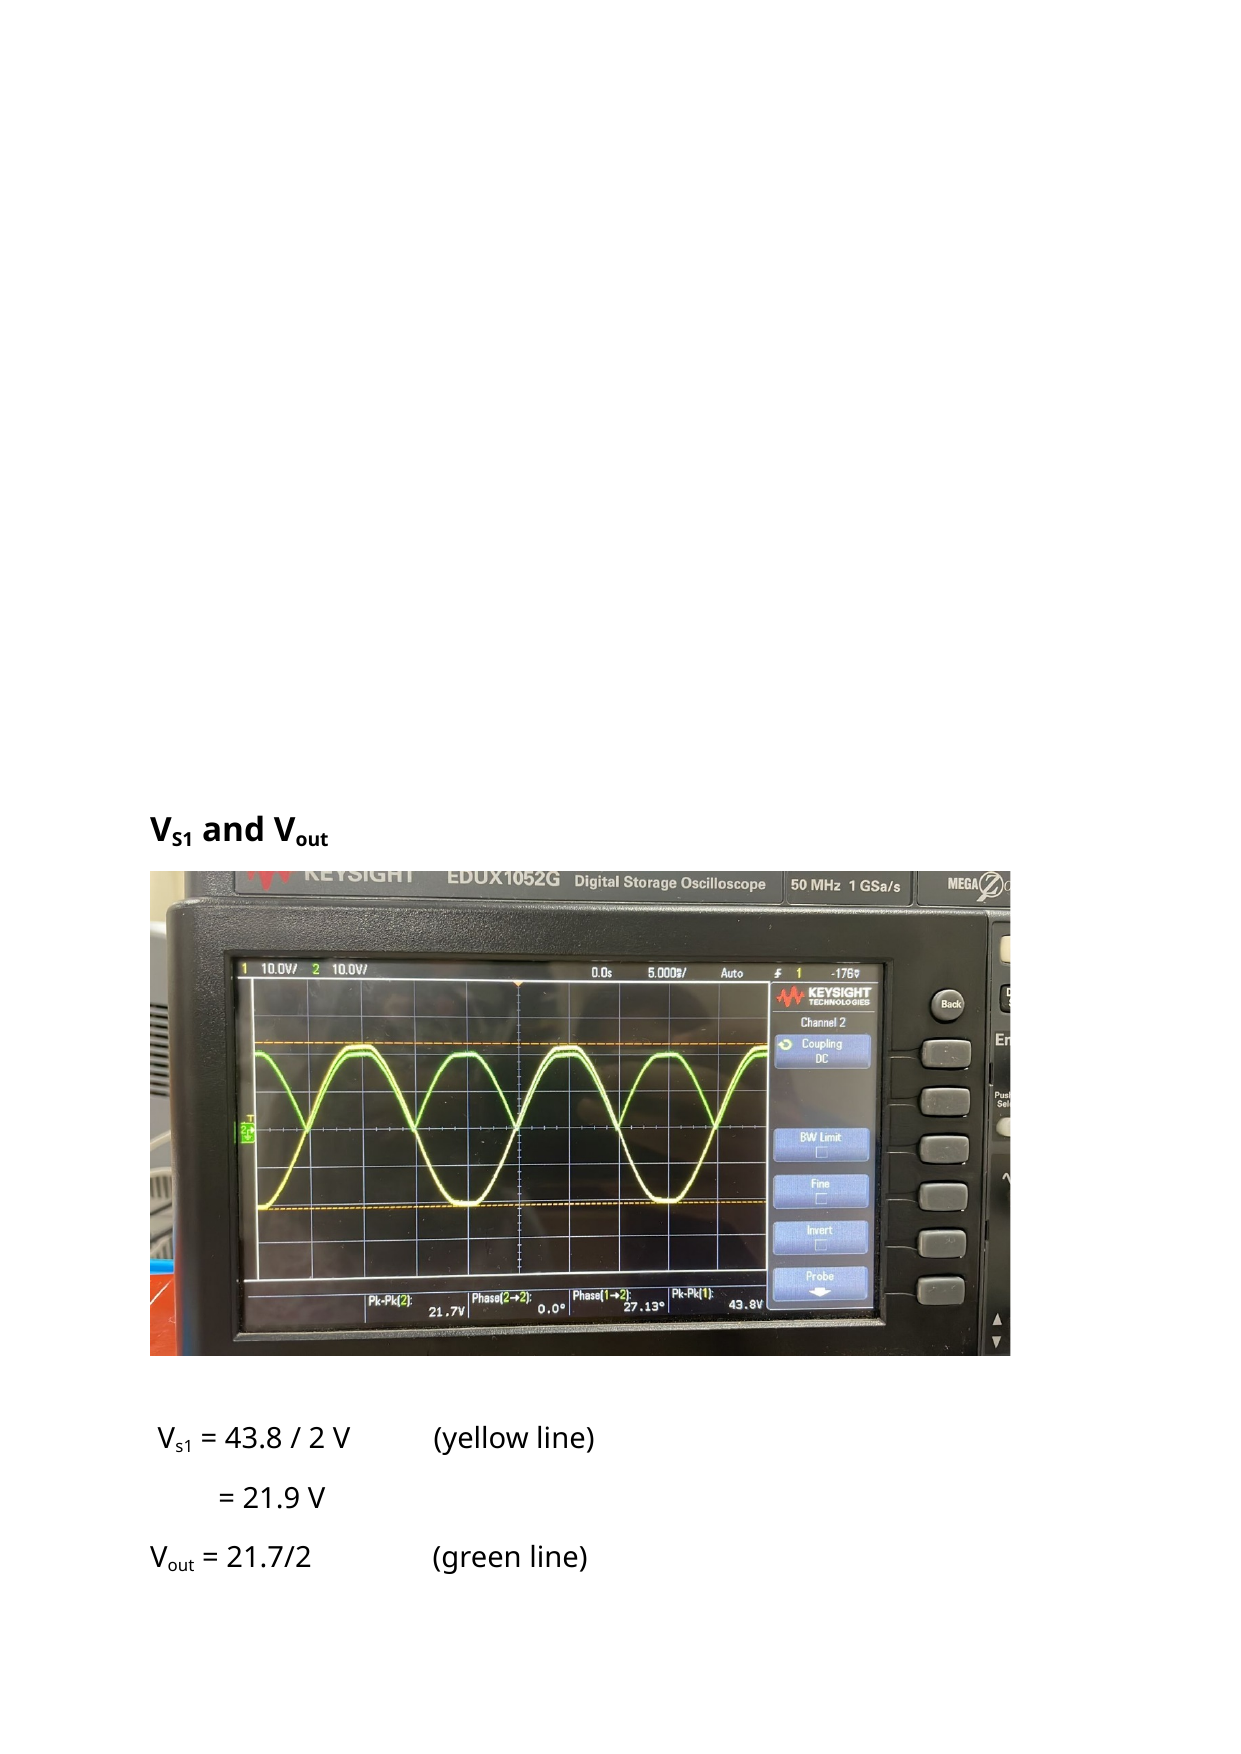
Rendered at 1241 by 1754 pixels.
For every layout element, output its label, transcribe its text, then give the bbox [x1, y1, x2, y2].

picture [150, 871, 1011, 1356]
text VS1 and Vout [150, 806, 1090, 852]
text = 21.9 V [150, 1477, 1090, 1517]
text Vout = 21.7/2 (green line) [150, 1536, 1090, 1576]
text Vs1 = 43.8 / 2 V (yellow line) [150, 1375, 1090, 1457]
